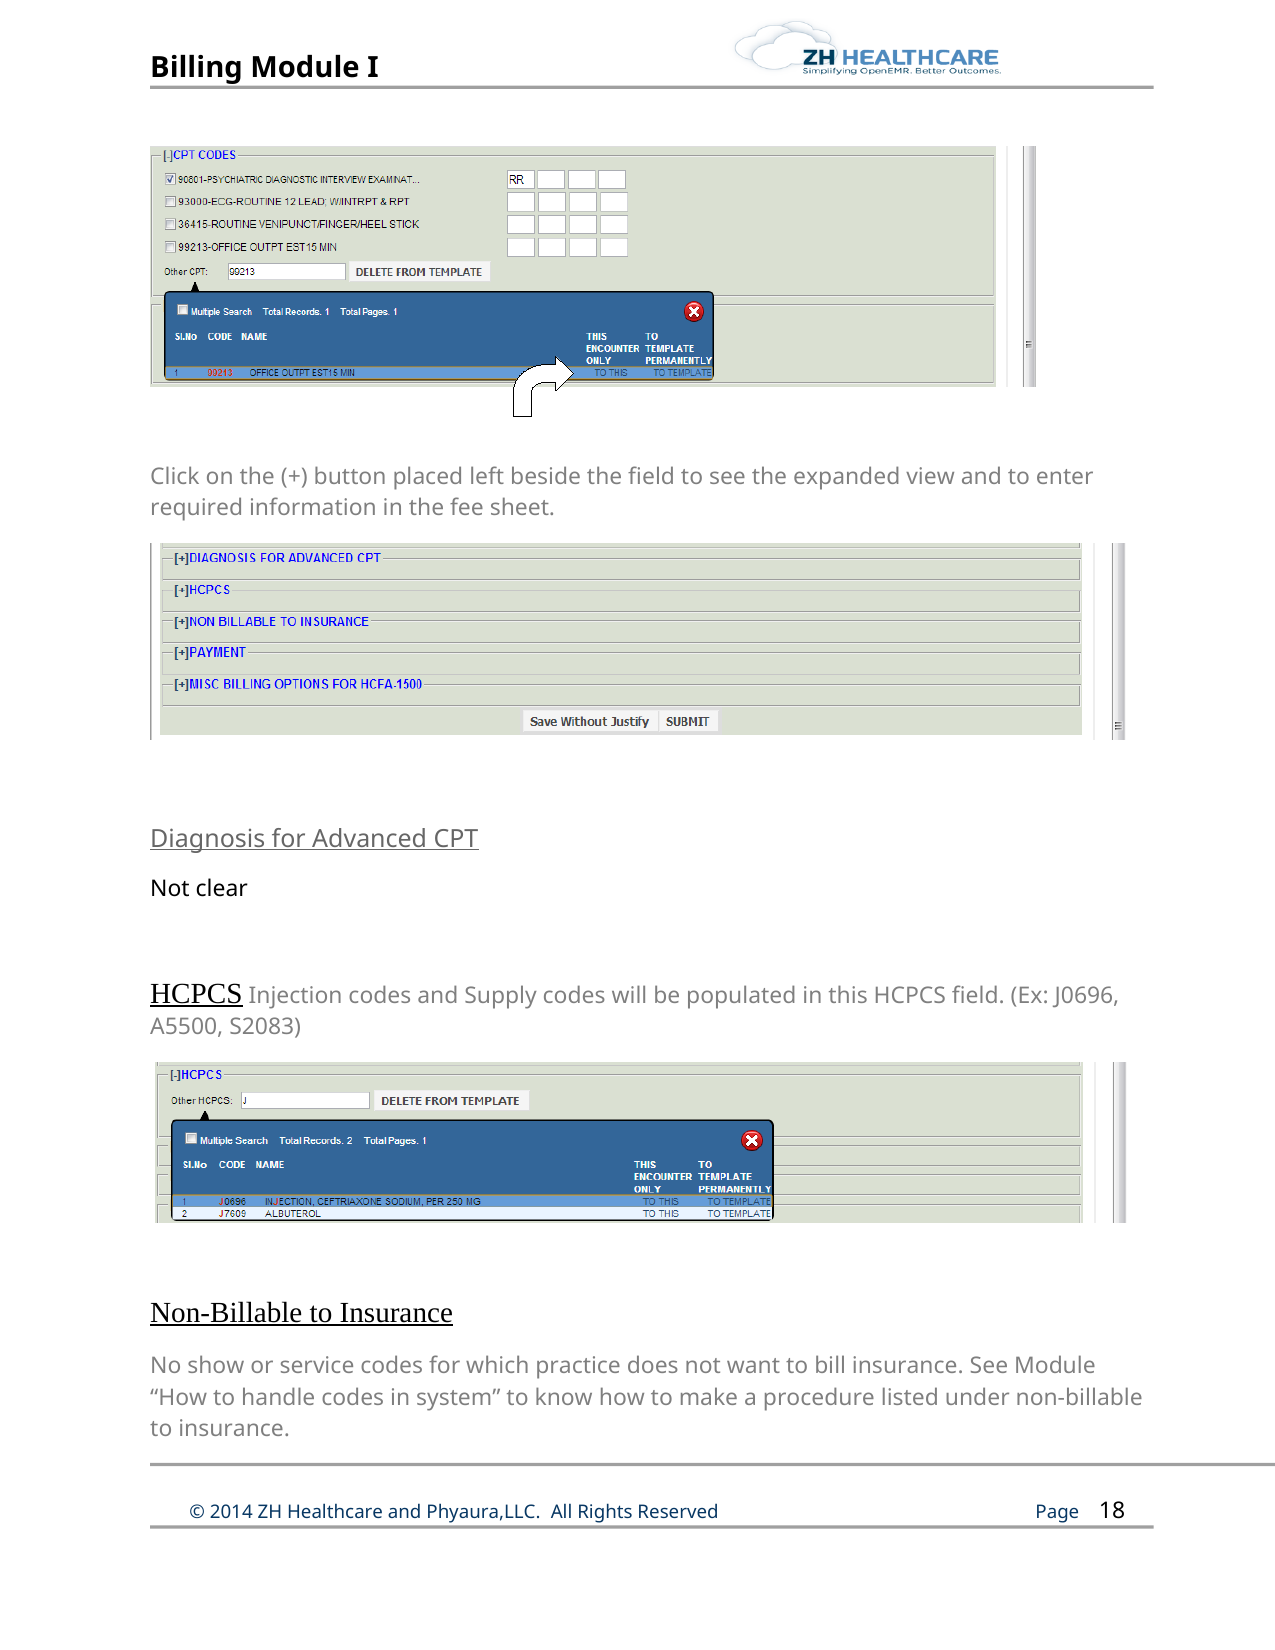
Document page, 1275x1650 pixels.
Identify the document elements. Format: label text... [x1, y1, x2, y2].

picture [727, 18, 1005, 78]
text Not clear [150, 872, 1153, 903]
text Non-Billable to Insurance [150, 1295, 1153, 1328]
picture [150, 543, 1125, 740]
picture [535, 383, 555, 387]
text No show or service codes for which practice does not want to bill insurance. See Module “How to handle codes in system” to know how to make a procedure listed under non-billable to insurance. [150, 1349, 1153, 1443]
picture [150, 146, 1036, 387]
subtitle Diagnosis for Advanced CPT [150, 820, 1153, 854]
text HCPCS Injection codes and Supply codes will be populated in this HCPCS field. (Ex: J0696, A5500, S2083) [150, 976, 1153, 1041]
text Click on the (+) button placed left beside the field to see the expanded view and to enter required information in the fee sheet. [150, 460, 1153, 522]
picture [150, 1062, 1127, 1223]
